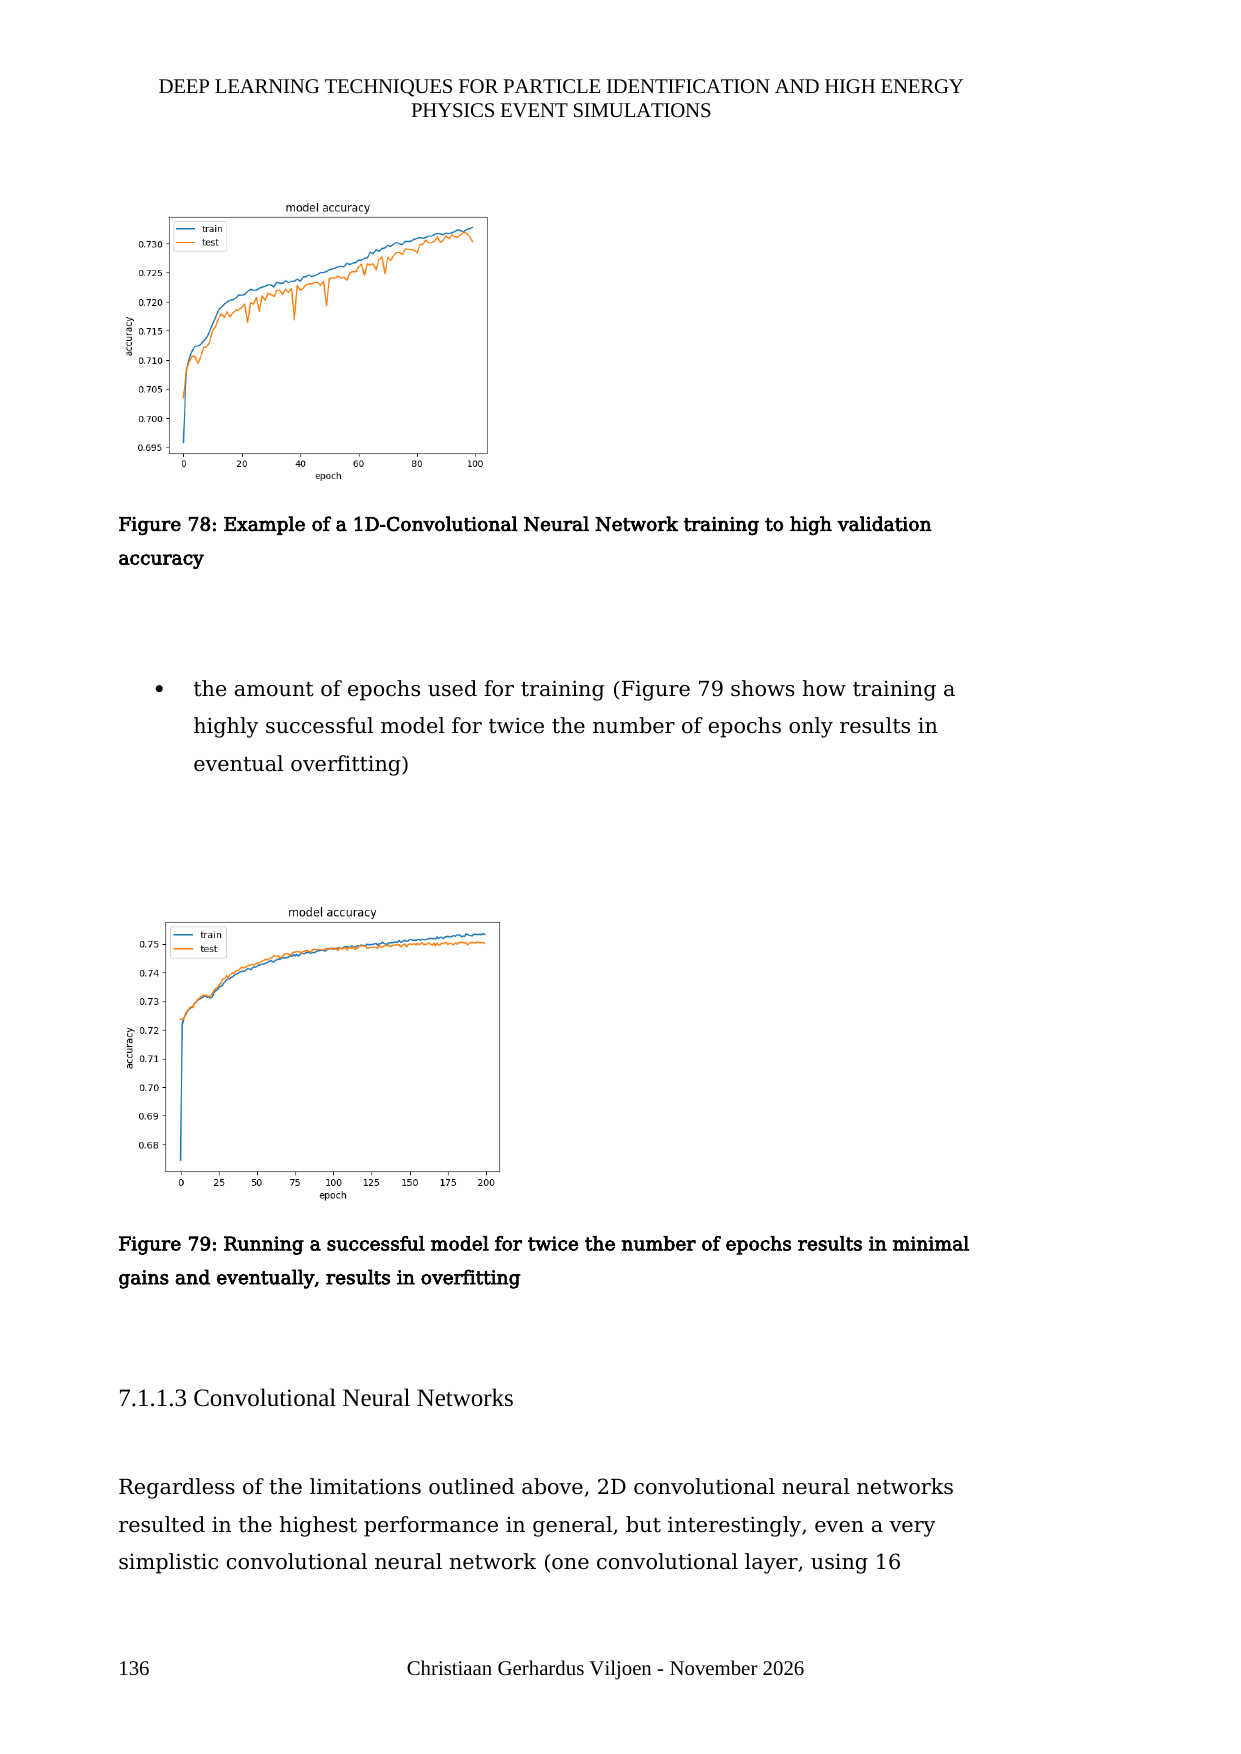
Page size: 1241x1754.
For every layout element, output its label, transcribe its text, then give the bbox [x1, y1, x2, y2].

subtitle Convolutional Neural Networks [118, 1383, 1004, 1411]
picture [118, 900, 508, 1207]
picture [118, 196, 494, 487]
